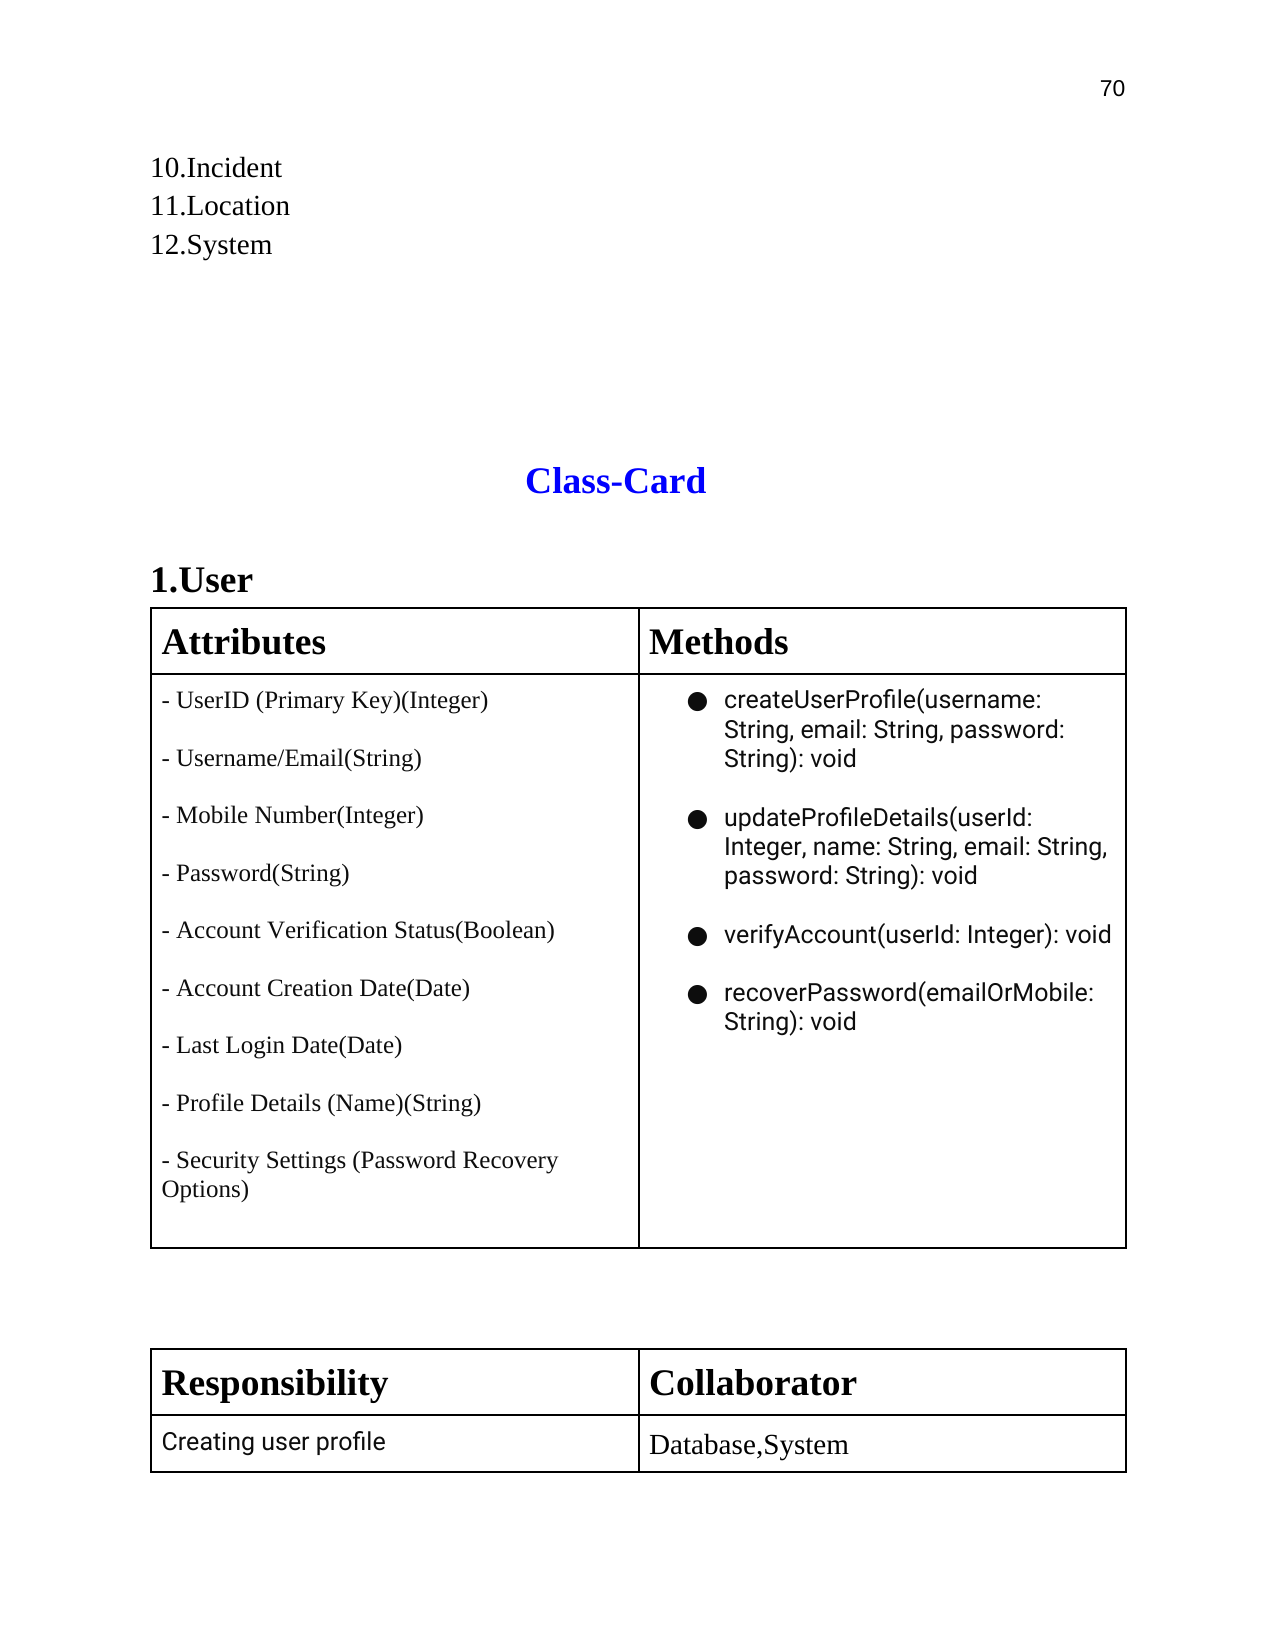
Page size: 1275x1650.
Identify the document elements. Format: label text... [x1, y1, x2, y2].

table_cell Database,System [640, 1416, 1125, 1471]
text 10.Incident [150, 150, 1125, 183]
table_cell createUserProfile(username: String, email: String, password: String): void updateProfileDetails(userId: Integer, name: String, email: String, password: String): void verifyAccount(userId: Integer): void recoverPassword(emailOrMobile: String): void [640, 675, 1125, 1247]
text Class-Card [450, 458, 1125, 501]
table_header Collaborator [640, 1350, 1125, 1414]
text 1.User [150, 557, 1125, 601]
table_header Responsibility [152, 1350, 638, 1414]
text 12.System [150, 227, 1125, 261]
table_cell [152, 1416, 638, 1471]
table_header Attributes [152, 609, 638, 673]
table_header Methods [640, 609, 1125, 673]
text 11.Location [150, 188, 1125, 222]
table_cell - UserID (Primary Key)(Integer) - Username/Email(String) - Mobile Number(Integer) - Password(String) - Account Verification Status(Boolean) - Account Creation Date(Date) - Last Login Date(Date) - Profile Details (Name)(String) - Security Settings (Password Recovery Options) [152, 675, 638, 1247]
